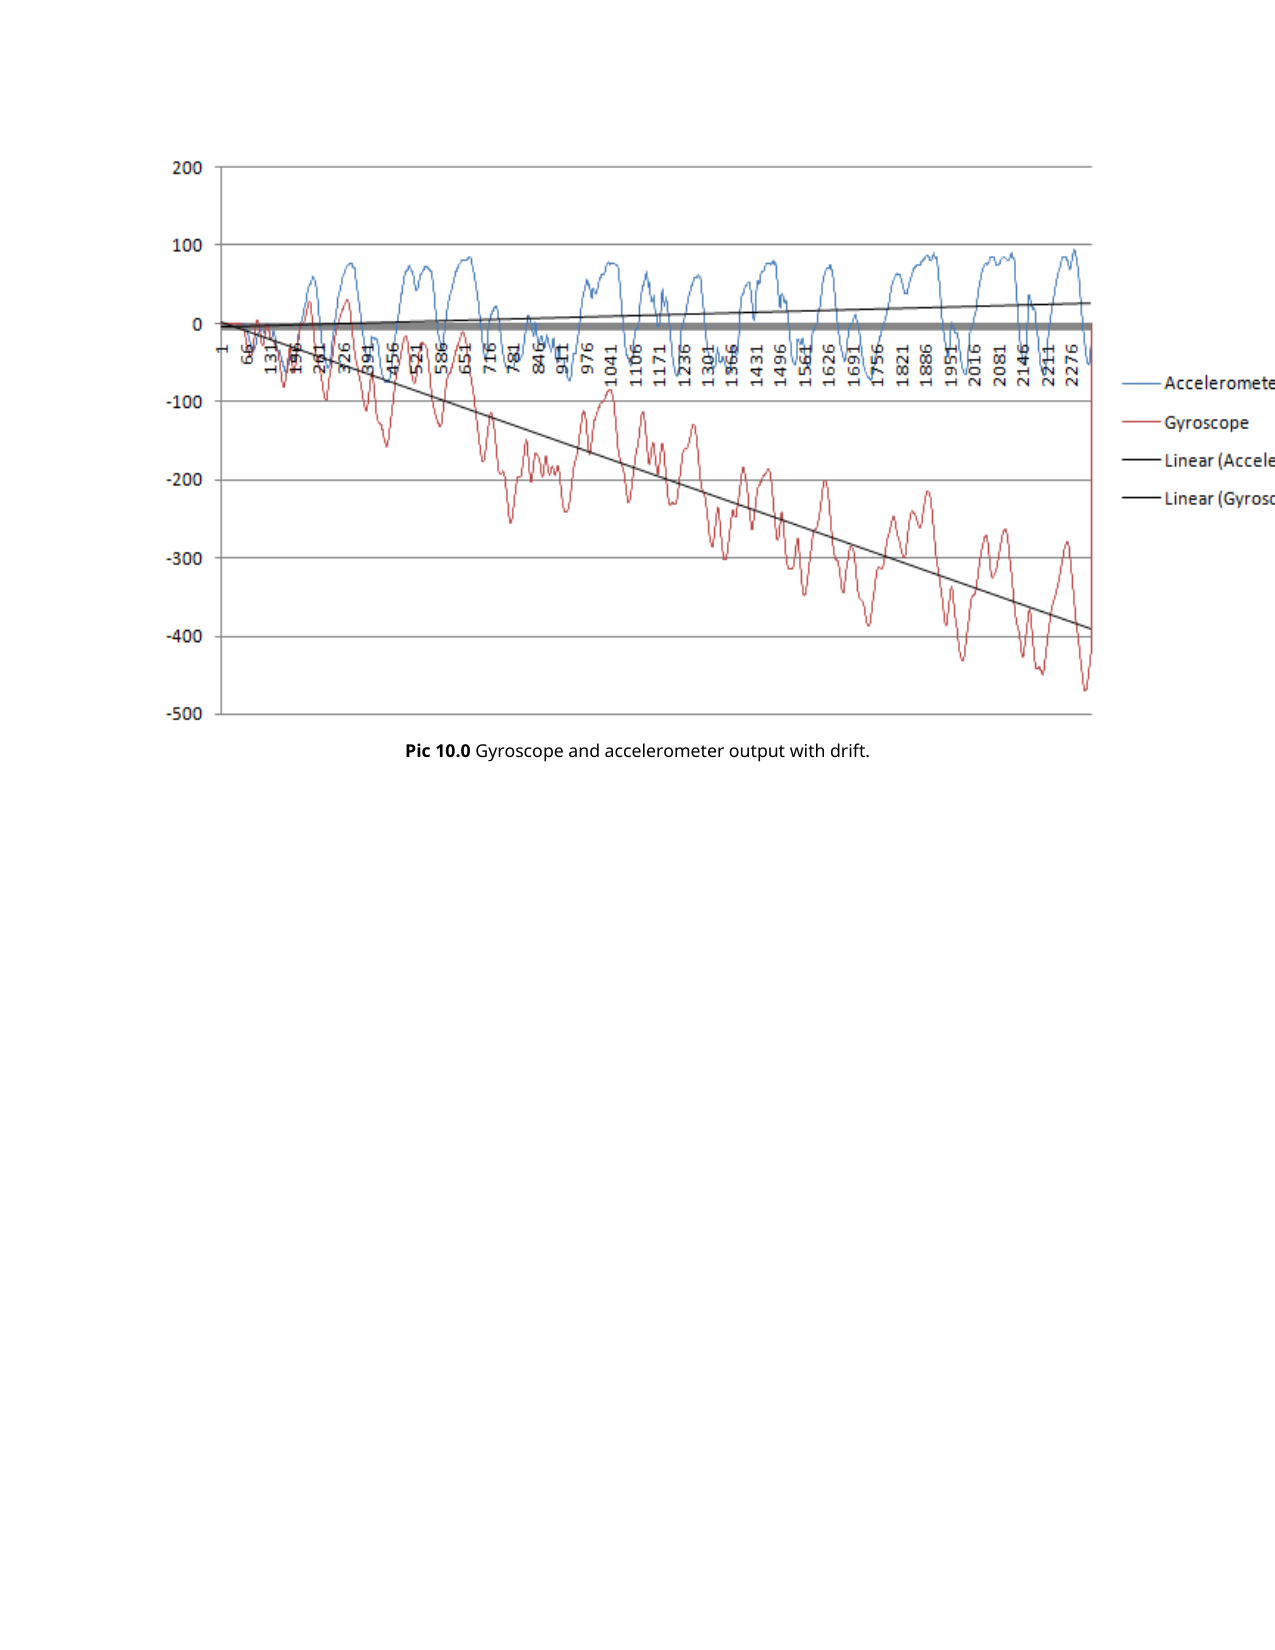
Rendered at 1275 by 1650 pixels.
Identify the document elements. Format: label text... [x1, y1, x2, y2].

text Pic 10.0 Gyroscope and accelerometer output with drift. [150, 736, 1125, 762]
picture [150, 150, 1275, 736]
